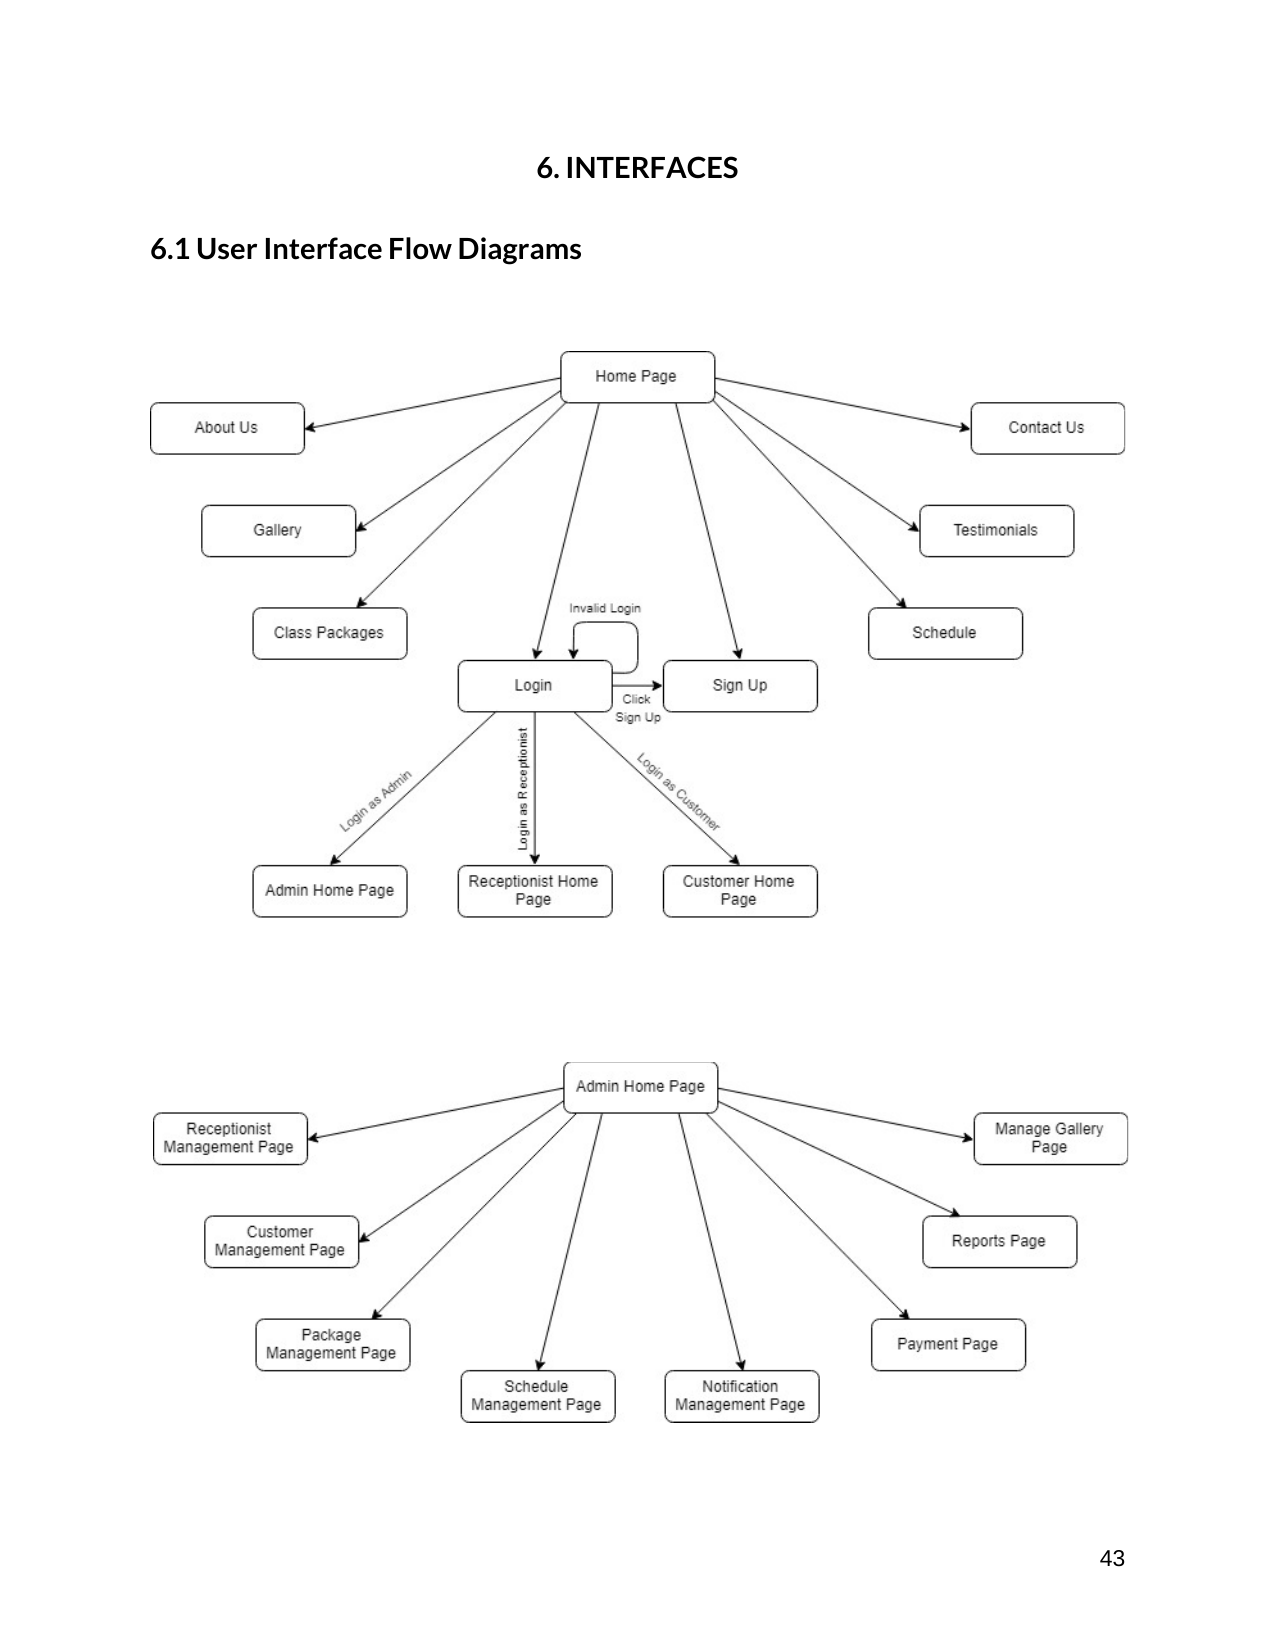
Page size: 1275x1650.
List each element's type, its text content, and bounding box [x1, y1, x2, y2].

picture [153, 1062, 1129, 1423]
text 6. INTERFACES [150, 150, 1125, 185]
picture [150, 351, 1125, 919]
text 6.1 User Interface Flow Diagrams [150, 230, 1125, 265]
